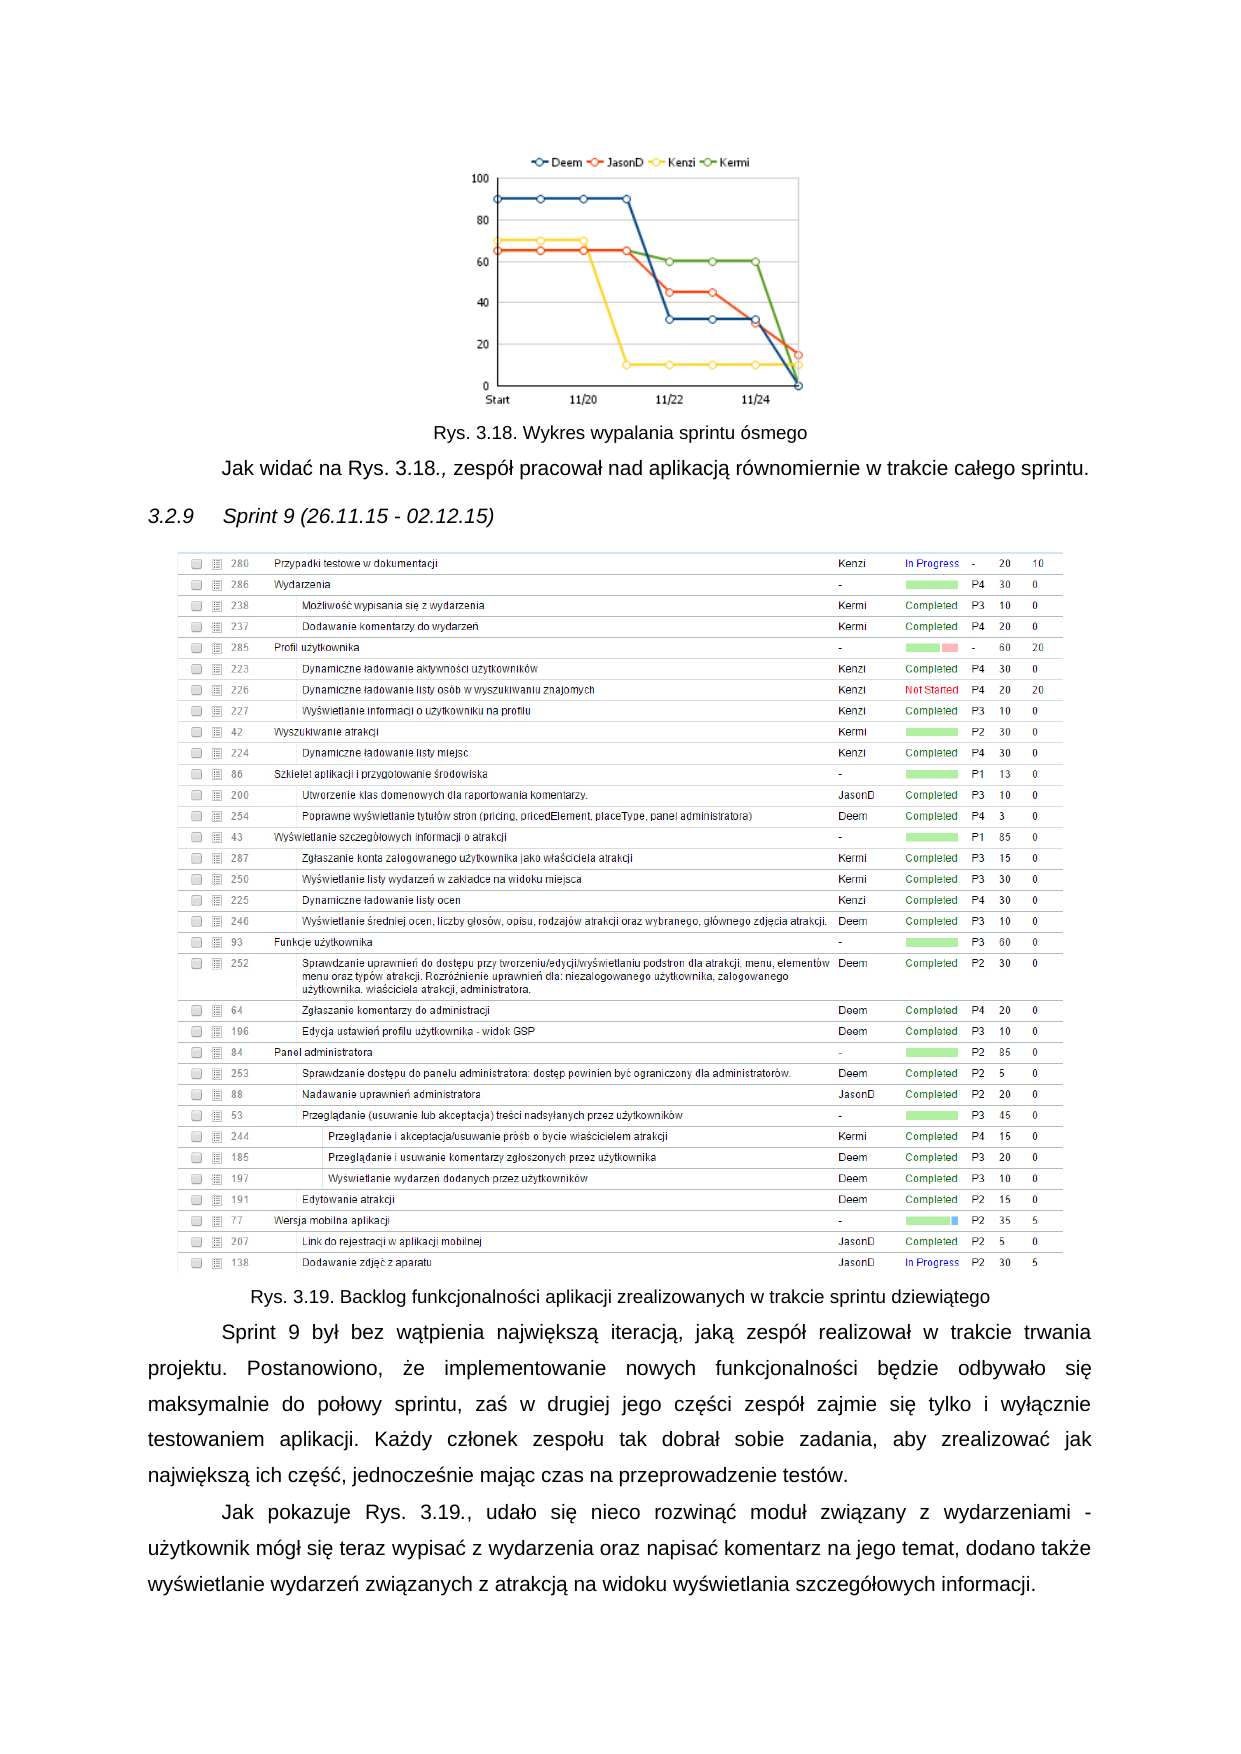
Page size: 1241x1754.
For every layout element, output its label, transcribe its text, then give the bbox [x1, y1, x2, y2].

picture [464, 147, 814, 410]
picture [177, 552, 1063, 1273]
text Sprint 9 był bez wątpienia największą iteracją, jaką zespół realizował w trakcie trwania projektu. Postanowiono, że implementowanie nowych funkcjonalności będzie odbywało się maksymalnie do połowy sprintu, zaś w drugiej jego części zespół zajmie się tylko i wyłącznie testowaniem aplikacji. Każdy członek zespołu tak dobrał sobie zadania, aby zrealizować jak największą ich część, jednocześnie mając czas na przeprowadzenie testów. [148, 1319, 1093, 1487]
subtitle Sprint 9 (26.11.15 - 02.12.15) [148, 504, 1093, 528]
